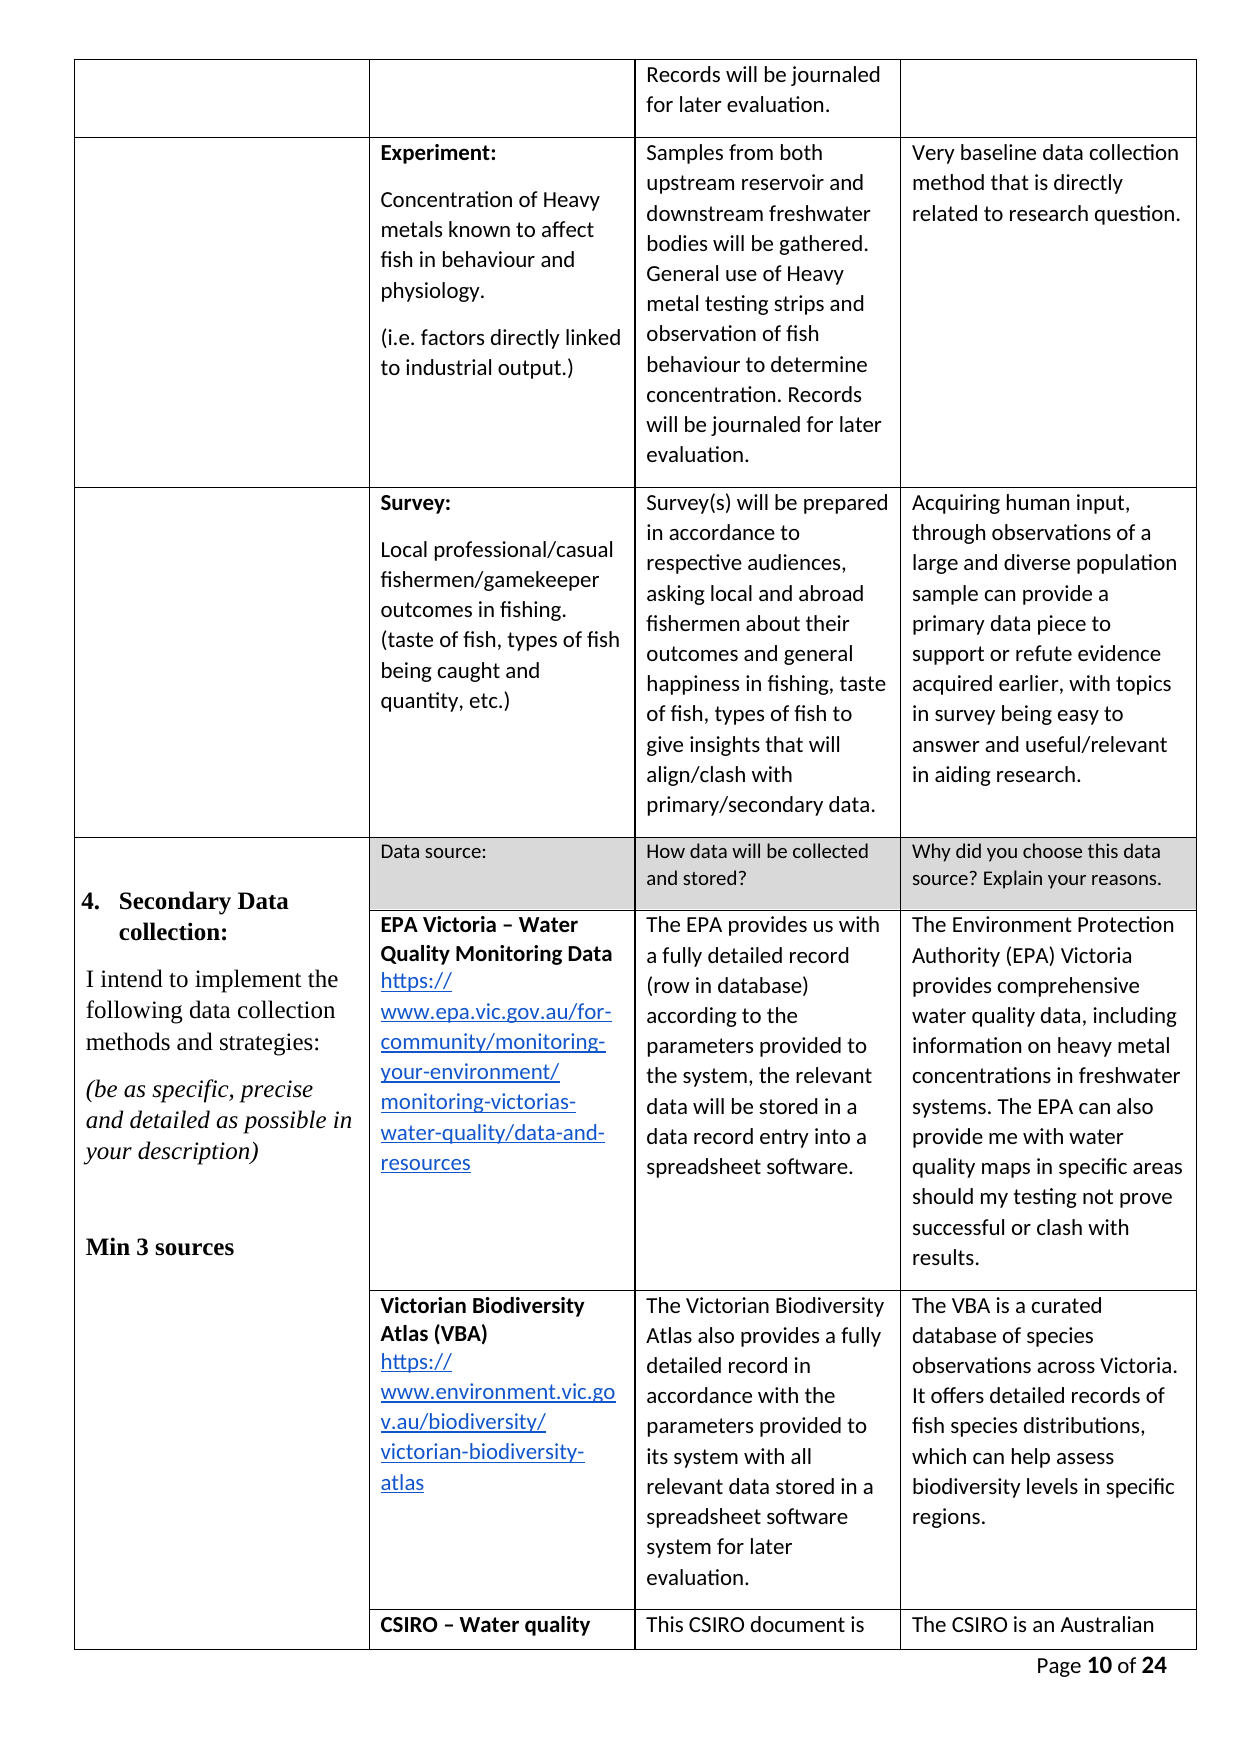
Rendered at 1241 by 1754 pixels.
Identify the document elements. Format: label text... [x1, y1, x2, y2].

table_cell Experiment: Concentration of Heavy metals known to affect fish in behaviour and physiology. (i.e. factors directly linked to industrial output.) [370, 138, 634, 487]
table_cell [636, 1610, 900, 1649]
table_cell The Environment Protection Authority (EPA) Victoria provides comprehensive water quality data, including information on heavy metal concentrations in freshwater systems. The EPA can also provide me with water quality maps in specific areas should my testing not prove successful or clash with results. [901, 911, 1196, 1290]
table_cell Survey(s) will be prepared in accordance to respective audiences, asking local and abroad fishermen about their outcomes and general happiness in fishing, taste of fish, types of fish to give insights that will align/clash with primary/secondary data. [636, 488, 900, 837]
table_cell Secondary Data collection: I intend to implement the following data collection methods and strategies: (be as specific, precise and detailed as possible in your description) Min 3 sources [75, 838, 369, 1649]
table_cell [370, 60, 634, 137]
table_cell Acquiring human input, through observations of a large and diverse population sample can provide a primary data piece to support or refute evidence acquired earlier, with topics in survey being easy to answer and useful/relevant in aiding research. [901, 488, 1196, 837]
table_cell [370, 1610, 634, 1649]
table_cell EPA Victoria – Water Quality Monitoring Data https://www.epa.vic.gov.au/for-community/monitoring-your-environment/monitoring-victorias-water-quality/data-and-resources [370, 911, 634, 1290]
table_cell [901, 1610, 1196, 1649]
table_cell Why did you choose this data source? Explain your reasons. [901, 838, 1196, 909]
table_cell Data source: [370, 838, 634, 909]
table_cell [75, 138, 369, 487]
table_cell The VBA is a curated database of species observations across Victoria. It offers detailed records of fish species distributions, which can help assess biodiversity levels in specific regions. [901, 1291, 1196, 1609]
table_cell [636, 60, 900, 137]
table_cell Survey: Local professional/casual fishermen/gamekeeper outcomes in fishing. (taste of fish, types of fish being caught and quantity, etc.) [370, 488, 634, 837]
table_cell The Victorian Biodiversity Atlas also provides a fully detailed record in accordance with the parameters provided to its system with all relevant data stored in a spreadsheet software system for later evaluation. [636, 1291, 900, 1609]
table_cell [901, 60, 1196, 137]
table_cell Very baseline data collection method that is directly related to research question. [901, 138, 1196, 487]
table_cell How data will be collected and stored? [636, 838, 900, 909]
table_cell Victorian Biodiversity Atlas (VBA) https://www.environment.vic.gov.au/biodiversity/victorian-biodiversity-atlas [370, 1291, 634, 1609]
table_cell The EPA provides us with a fully detailed record (row in database) according to the parameters provided to the system, the relevant data will be stored in a data record entry into a spreadsheet software. [636, 911, 900, 1290]
table_cell [75, 488, 369, 837]
table_cell Samples from both upstream reservoir and downstream freshwater bodies will be gathered. General use of Heavy metal testing strips and observation of fish behaviour to determine concentration. Records will be journaled for later evaluation. [636, 138, 900, 487]
